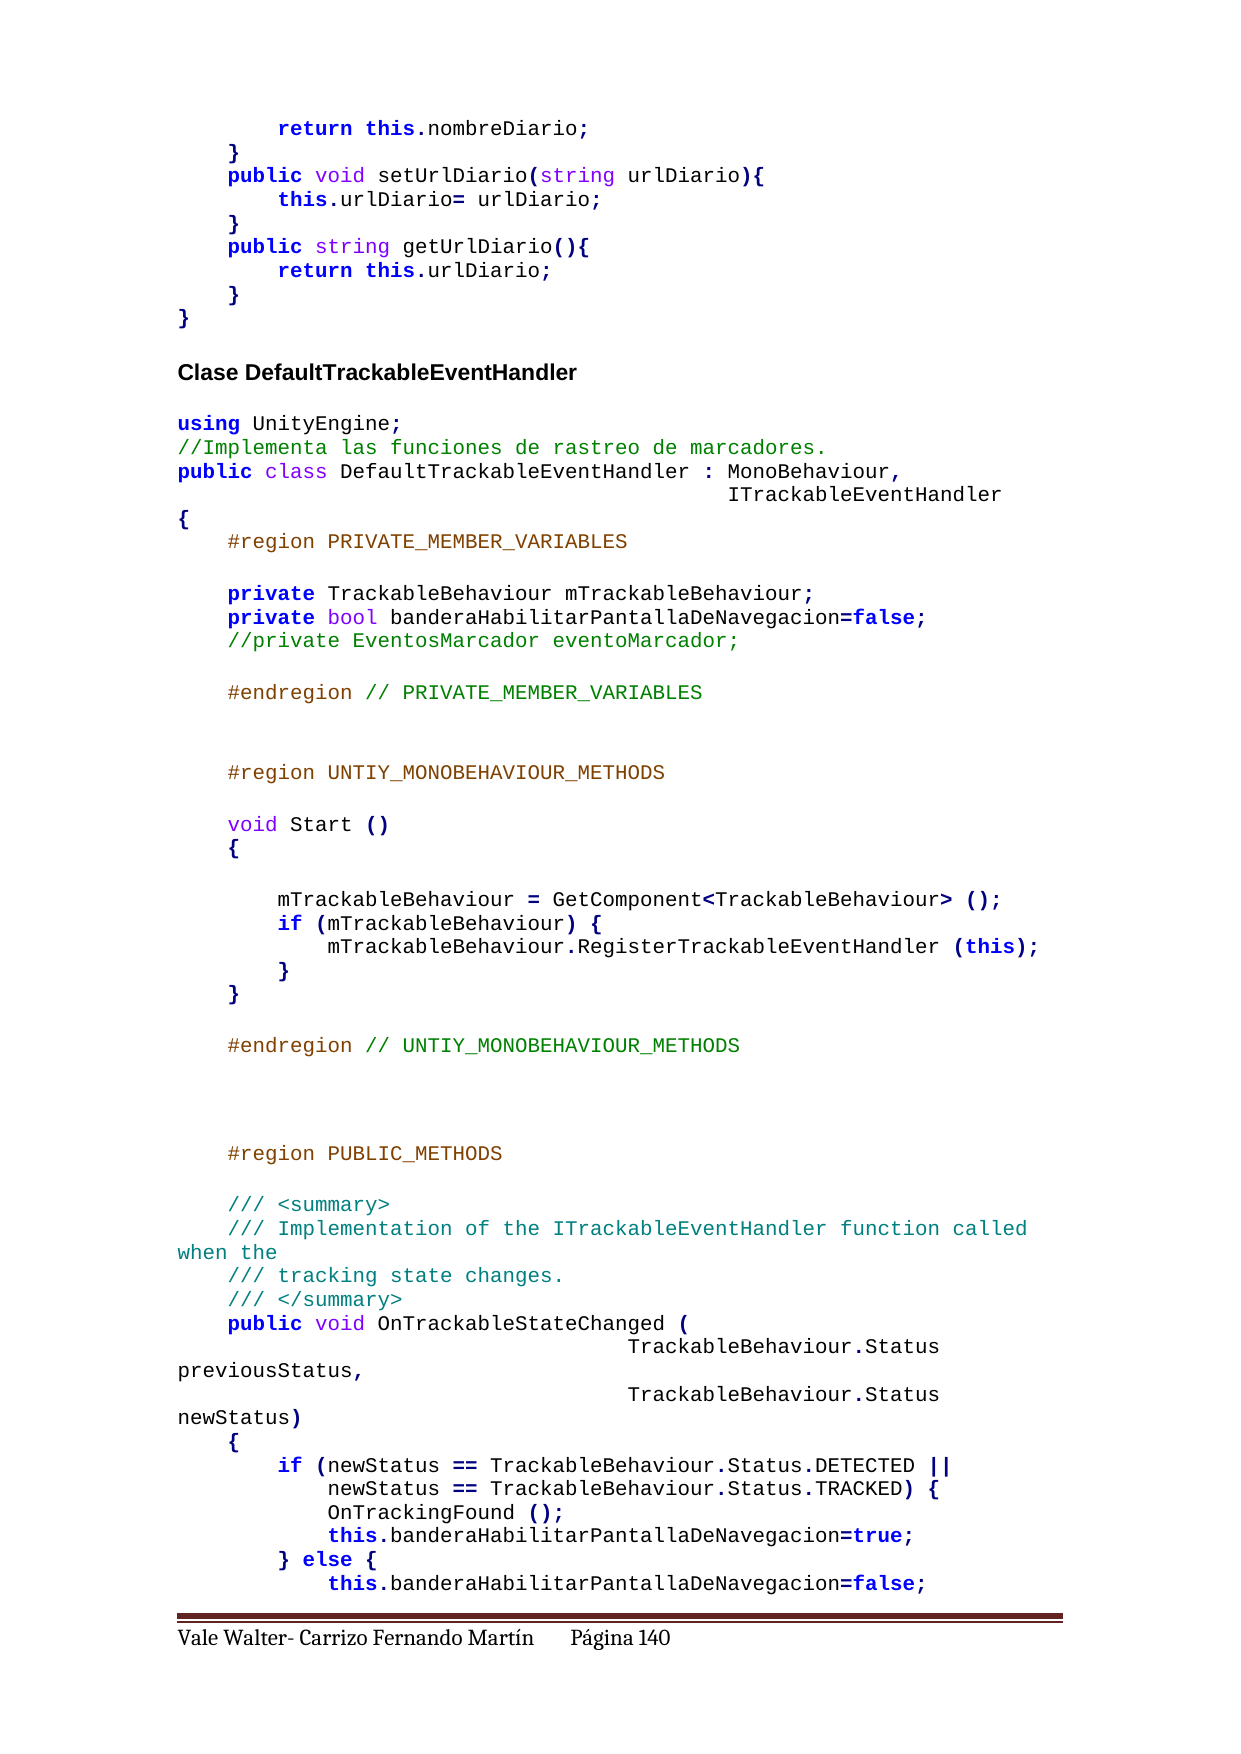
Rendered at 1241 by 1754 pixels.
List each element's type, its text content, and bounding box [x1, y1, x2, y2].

text #endregion // UNTIY_MONOBEHAVIOUR_METHODS [177, 1035, 1063, 1059]
text mTrackableBehaviour.RegisterTrackableEventHandler (this); [177, 936, 1063, 960]
text public void OnTrackableStateChanged ( [177, 1313, 1063, 1336]
text //private EventosMarcador eventoMarcador; [177, 631, 1063, 654]
text /// tracking state changes. [177, 1265, 1063, 1289]
text public void setUrlDiario(string urlDiario){ [177, 165, 1063, 189]
text TrackableBehaviour.Status previousStatus, [177, 1336, 1063, 1384]
text private TrackableBehaviour mTrackableBehaviour; [177, 583, 1063, 607]
text this.banderaHabilitarPantallaDeNavegacion=false; [177, 1573, 1063, 1596]
text if (newStatus == TrackableBehaviour.Status.DETECTED || [177, 1454, 1063, 1478]
text this.urlDiario= urlDiario; [177, 189, 1063, 213]
text { [177, 837, 1063, 861]
text TrackableBehaviour.Status newStatus) [177, 1384, 1063, 1431]
text #region PRIVATE_MEMBER_VARIABLES [177, 532, 1063, 555]
text ITrackableEventHandler [177, 484, 1063, 508]
text } else { [177, 1549, 1063, 1573]
text } [177, 307, 1063, 331]
text } [177, 983, 1063, 1007]
text void Start () [177, 813, 1063, 837]
text return this.urlDiario; [177, 260, 1063, 284]
text #endregion // PRIVATE_MEMBER_VARIABLES [177, 682, 1063, 706]
text OnTrackingFound (); [177, 1502, 1063, 1526]
text private bool banderaHabilitarPantallaDeNavegacion=false; [177, 607, 1063, 631]
text if (mTrackableBehaviour) { [177, 912, 1063, 936]
text { [177, 1431, 1063, 1454]
text public string getUrlDiario(){ [177, 236, 1063, 260]
text using UnityEngine; [177, 413, 1063, 437]
text { [177, 508, 1063, 532]
text public class DefaultTrackableEventHandler : MonoBehaviour, [177, 461, 1063, 484]
text /// </summary> [177, 1289, 1063, 1313]
text //Implementa las funciones de rastreo de marcadores. [177, 437, 1063, 461]
text /// Implementation of the ITrackableEventHandler function called when the [177, 1218, 1063, 1265]
text #region UNTIY_MONOBEHAVIOUR_METHODS [177, 762, 1063, 786]
text #region PUBLIC_METHODS [177, 1143, 1063, 1166]
text Clase DefaultTrackableEventHandler [177, 359, 1063, 385]
text newStatus == TrackableBehaviour.Status.TRACKED) { [177, 1478, 1063, 1502]
text /// <summary> [177, 1194, 1063, 1218]
text } [177, 284, 1063, 307]
text } [177, 213, 1063, 236]
text } [177, 960, 1063, 983]
text return this.nombreDiario; [177, 118, 1063, 142]
text this.banderaHabilitarPantallaDeNavegacion=true; [177, 1526, 1063, 1549]
text mTrackableBehaviour = GetComponent<TrackableBehaviour> (); [177, 889, 1063, 912]
text } [177, 142, 1063, 165]
